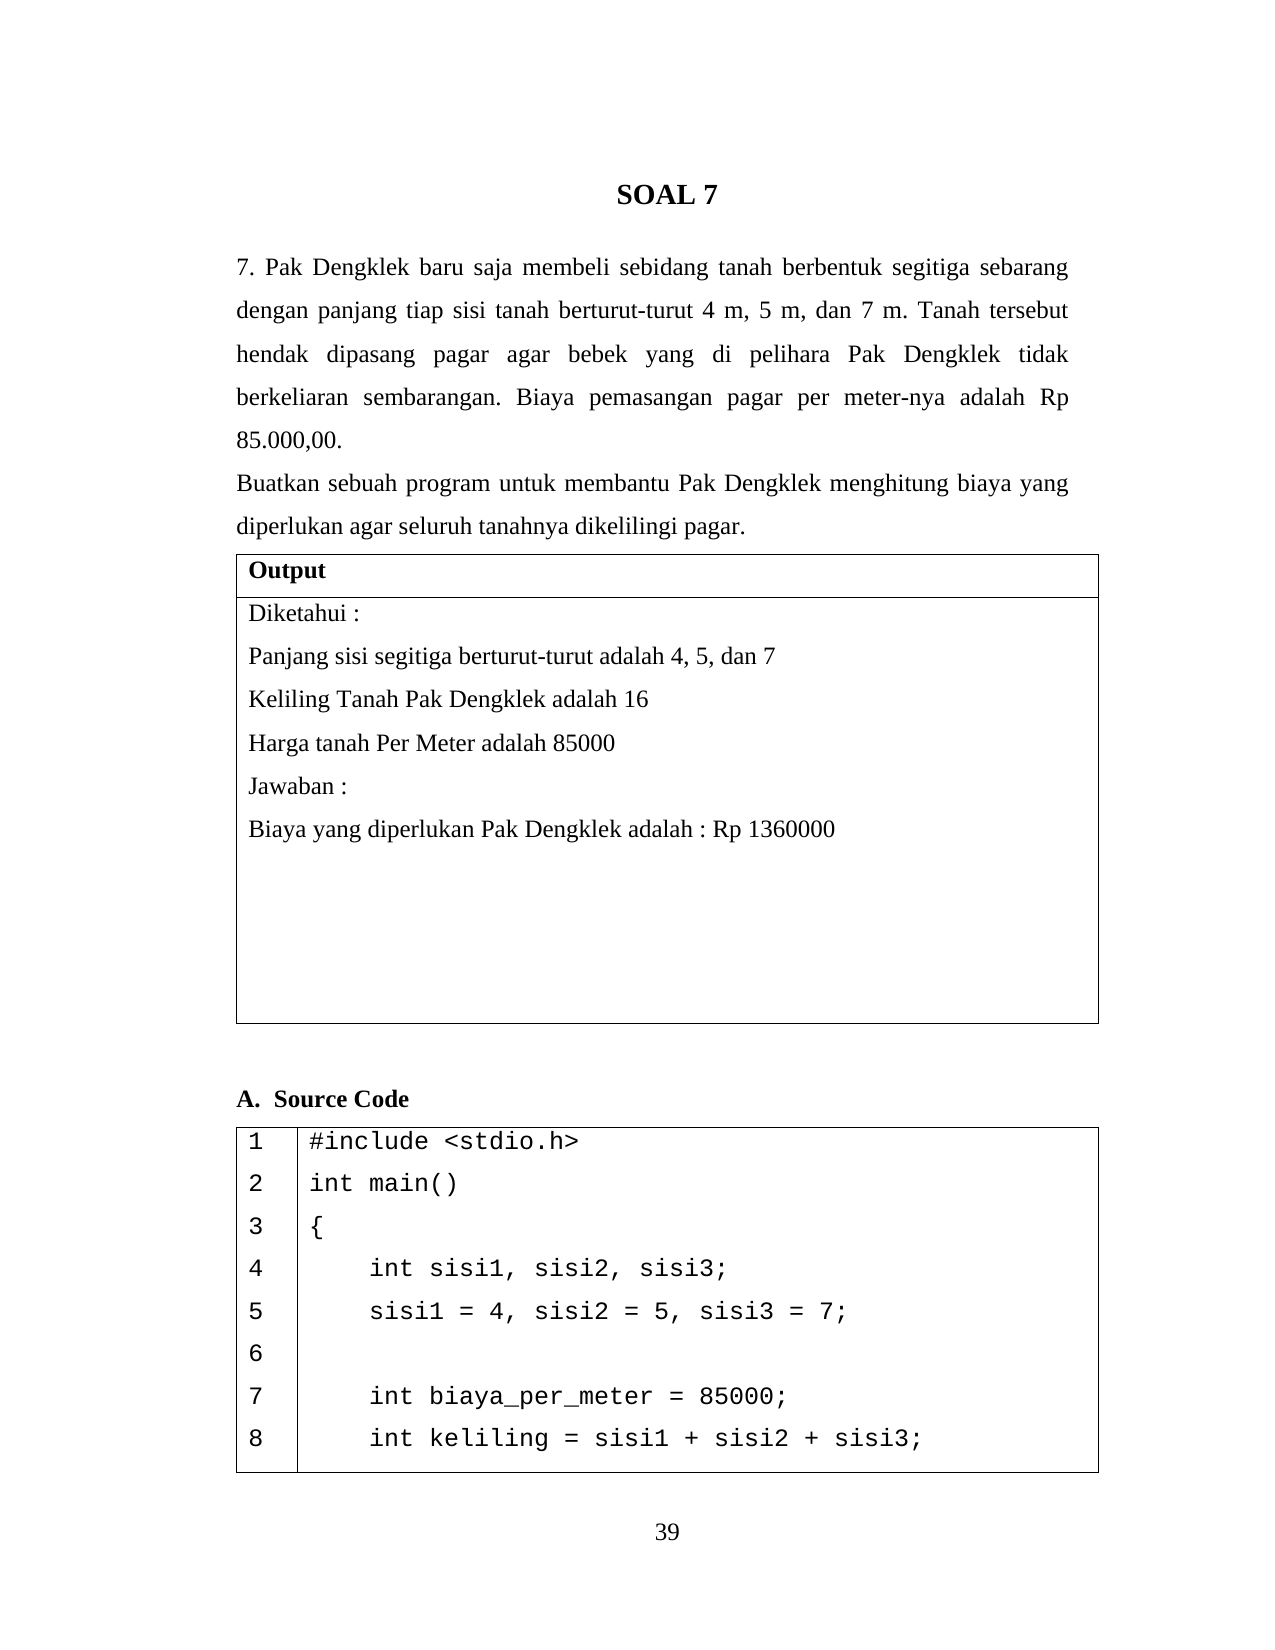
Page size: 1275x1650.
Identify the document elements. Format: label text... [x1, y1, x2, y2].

table_header Output [237, 555, 1098, 597]
text Buatkan sebuah program untuk membantu Pak Dengklek menghitung biaya yang diperlukan agar seluruh tanahnya dikelilingi pagar. [236, 468, 1069, 540]
subtitle Source Code [236, 1084, 1098, 1113]
subtitle SOAL 7 [236, 177, 1098, 211]
table_cell Diketahui : Panjang sisi segitiga berturut-turut adalah 4, 5, dan 7 Keliling Tanah Pak Dengklek adalah 16 Harga tanah Per Meter adalah 85000 Jawaban : Biaya yang diperlukan Pak Dengklek adalah : Rp 1360000 [237, 598, 1098, 1023]
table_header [298, 1128, 1098, 1472]
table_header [237, 1128, 297, 1472]
text 7. Pak Dengklek baru saja membeli sebidang tanah berbentuk segitiga sebarang dengan panjang tiap sisi tanah berturut-turut 4 m, 5 m, dan 7 m. Tanah tersebut hendak dipasang pagar agar bebek yang di pelihara Pak Dengklek tidak berkeliaran sembarangan. Biaya pemasangan pagar per meter-nya adalah Rp 85.000,00. [236, 252, 1069, 454]
